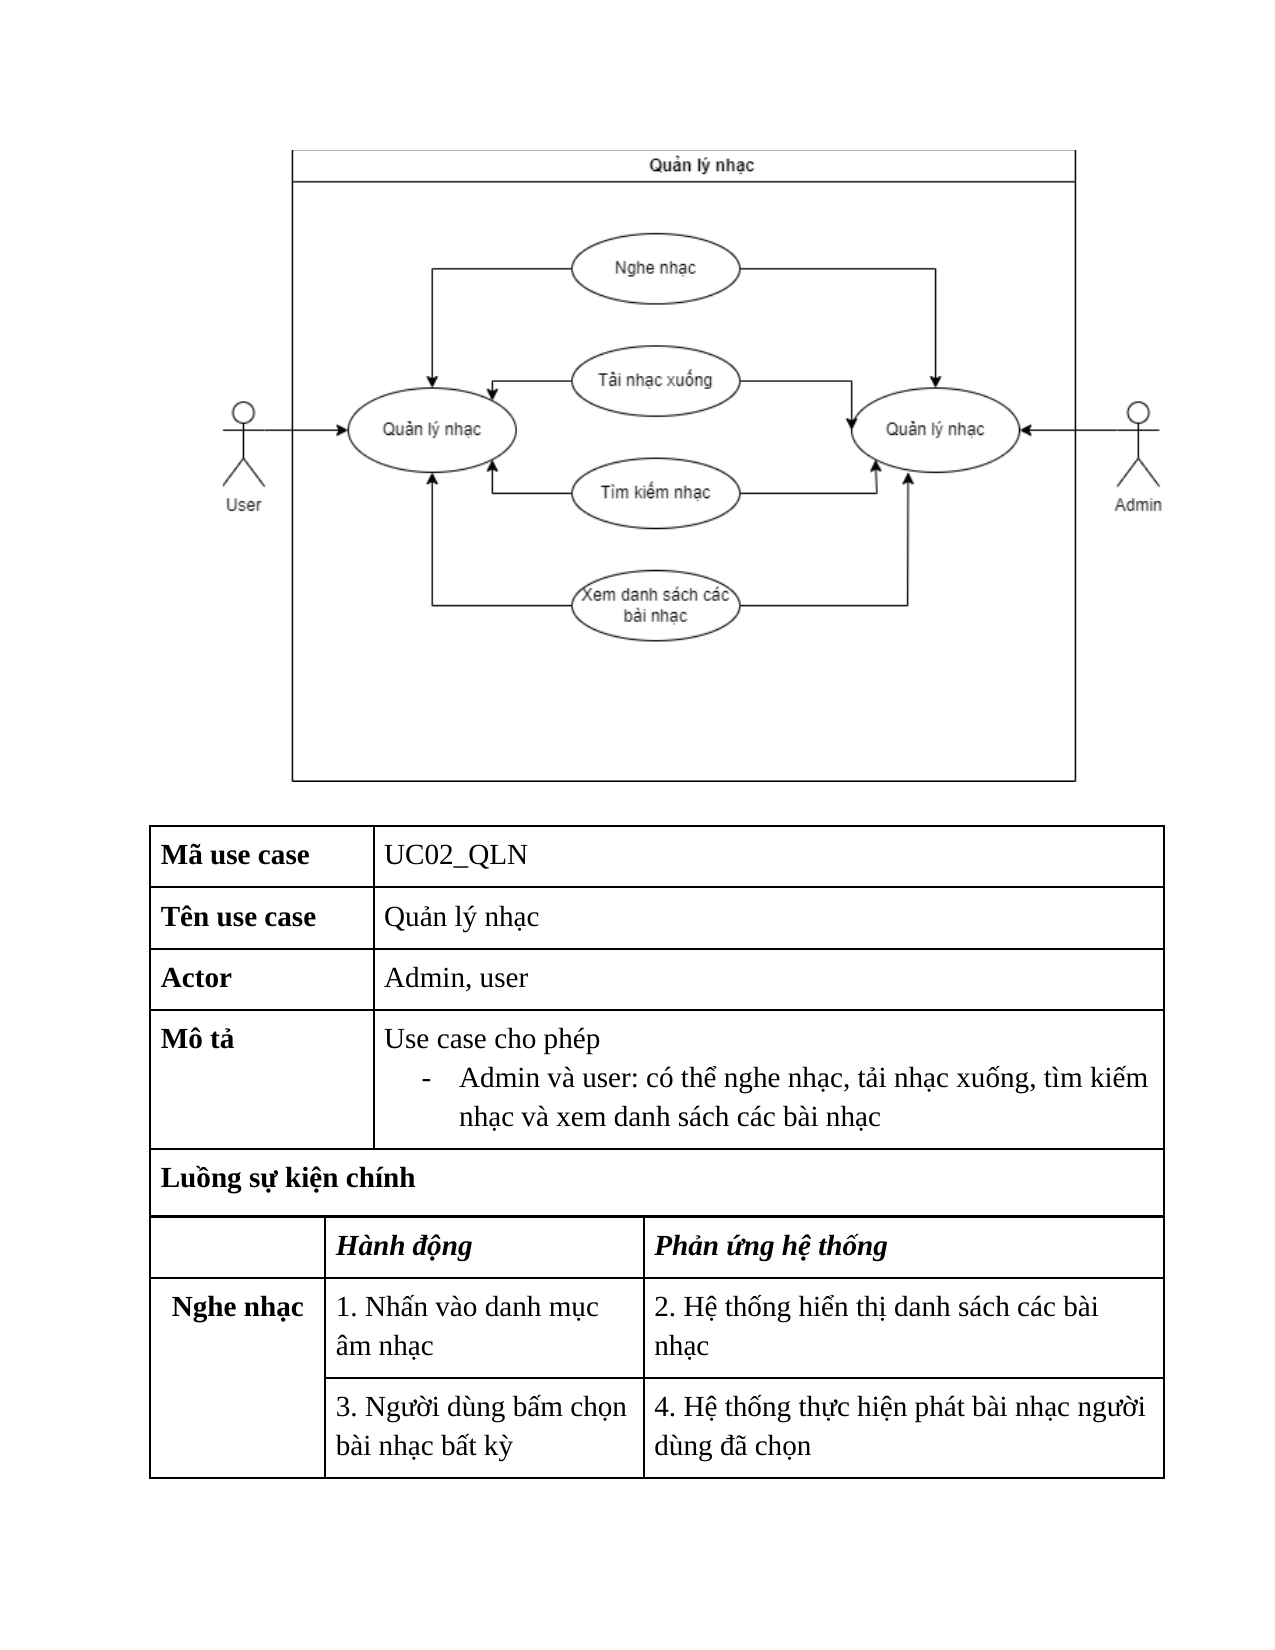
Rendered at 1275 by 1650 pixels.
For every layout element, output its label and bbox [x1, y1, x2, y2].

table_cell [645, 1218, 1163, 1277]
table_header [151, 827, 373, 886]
picture [222, 150, 1163, 782]
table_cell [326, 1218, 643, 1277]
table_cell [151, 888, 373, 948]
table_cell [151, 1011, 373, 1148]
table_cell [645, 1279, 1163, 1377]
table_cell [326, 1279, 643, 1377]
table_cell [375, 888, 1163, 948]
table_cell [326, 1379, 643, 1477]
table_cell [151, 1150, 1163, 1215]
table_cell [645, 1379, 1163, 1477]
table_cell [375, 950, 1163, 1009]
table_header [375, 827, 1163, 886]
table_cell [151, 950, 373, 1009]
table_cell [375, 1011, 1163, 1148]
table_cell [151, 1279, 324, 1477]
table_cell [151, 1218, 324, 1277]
